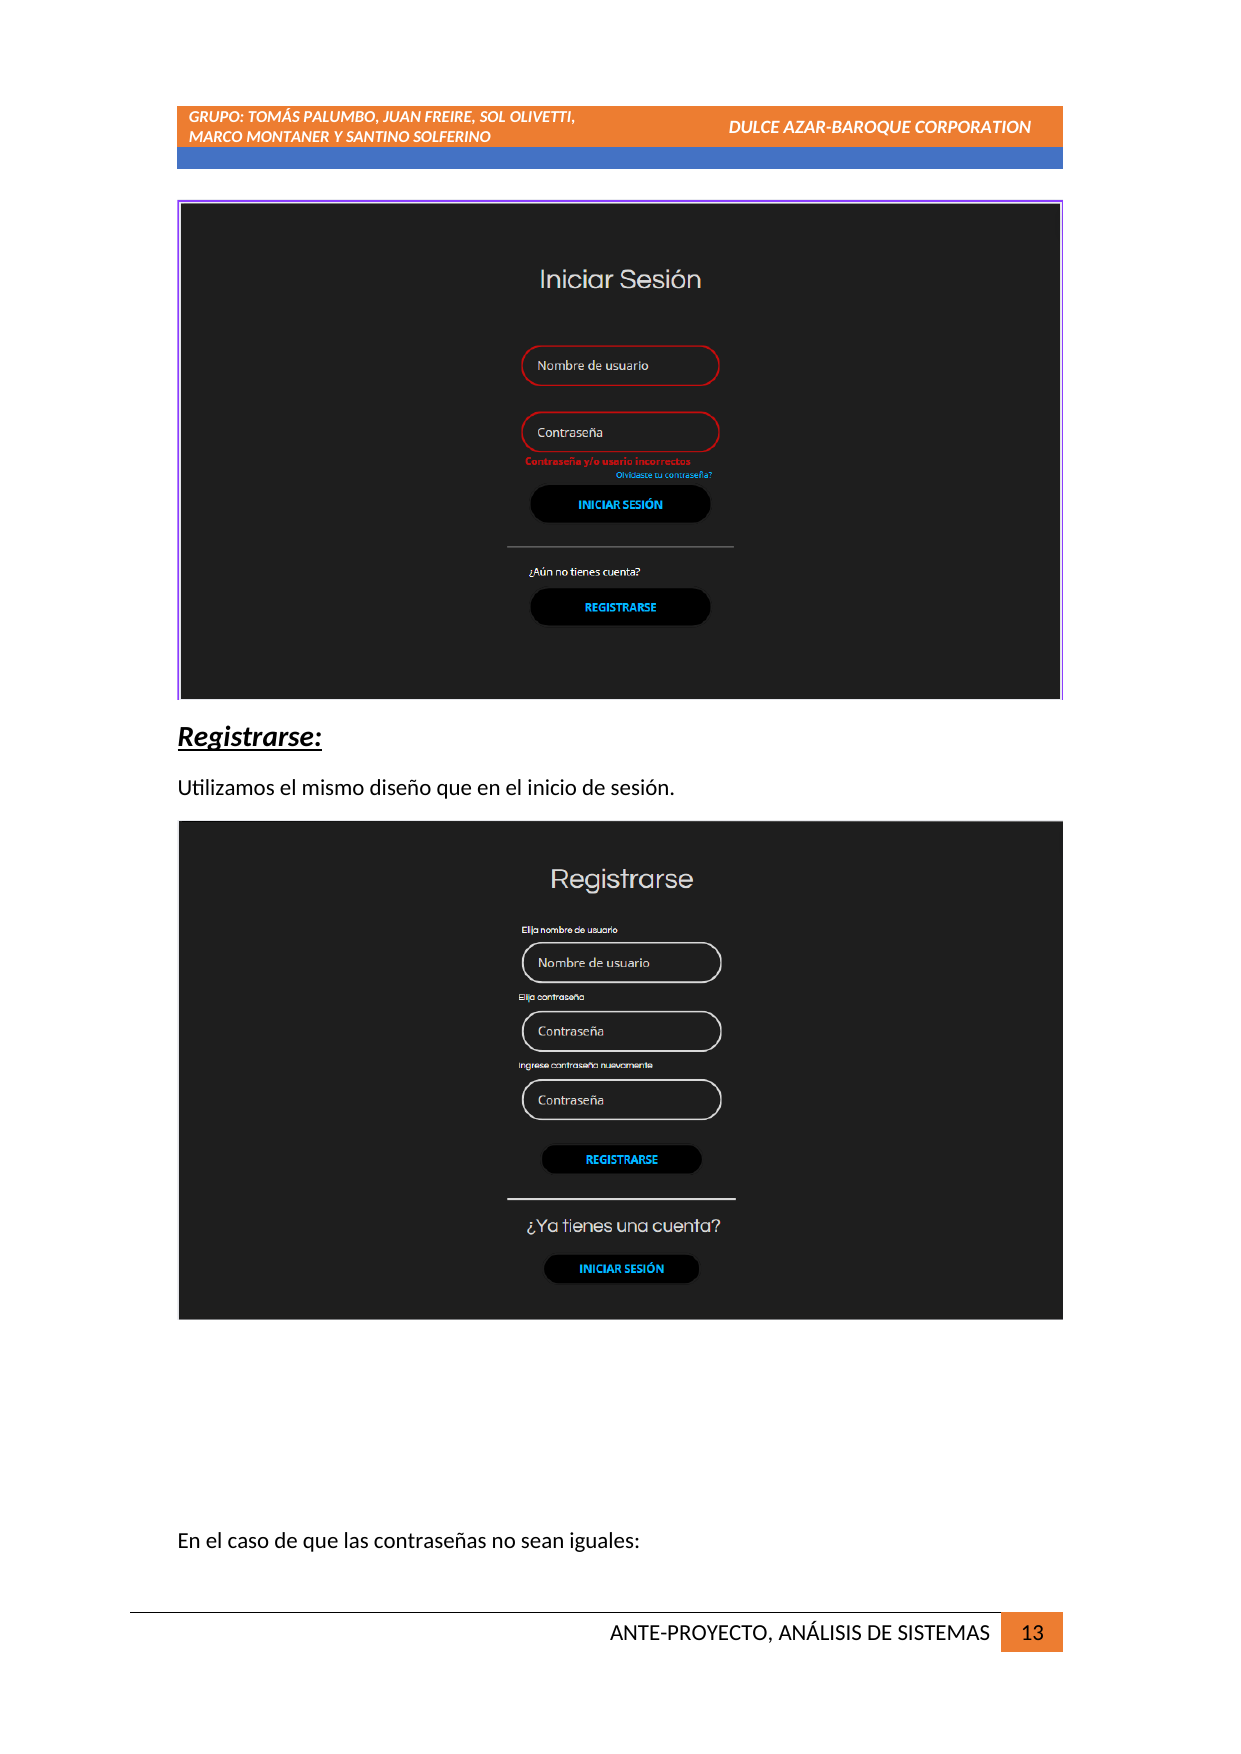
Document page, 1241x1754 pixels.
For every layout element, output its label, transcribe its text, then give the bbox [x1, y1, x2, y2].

text Utilizamos el mismo diseño que en el inicio de sesión. [177, 773, 1063, 801]
picture [177, 199, 1063, 700]
text En el caso de que las contraseñas no sean iguales: [177, 1526, 1063, 1554]
picture [177, 820, 1063, 1320]
text Registrarse: [177, 718, 1063, 754]
